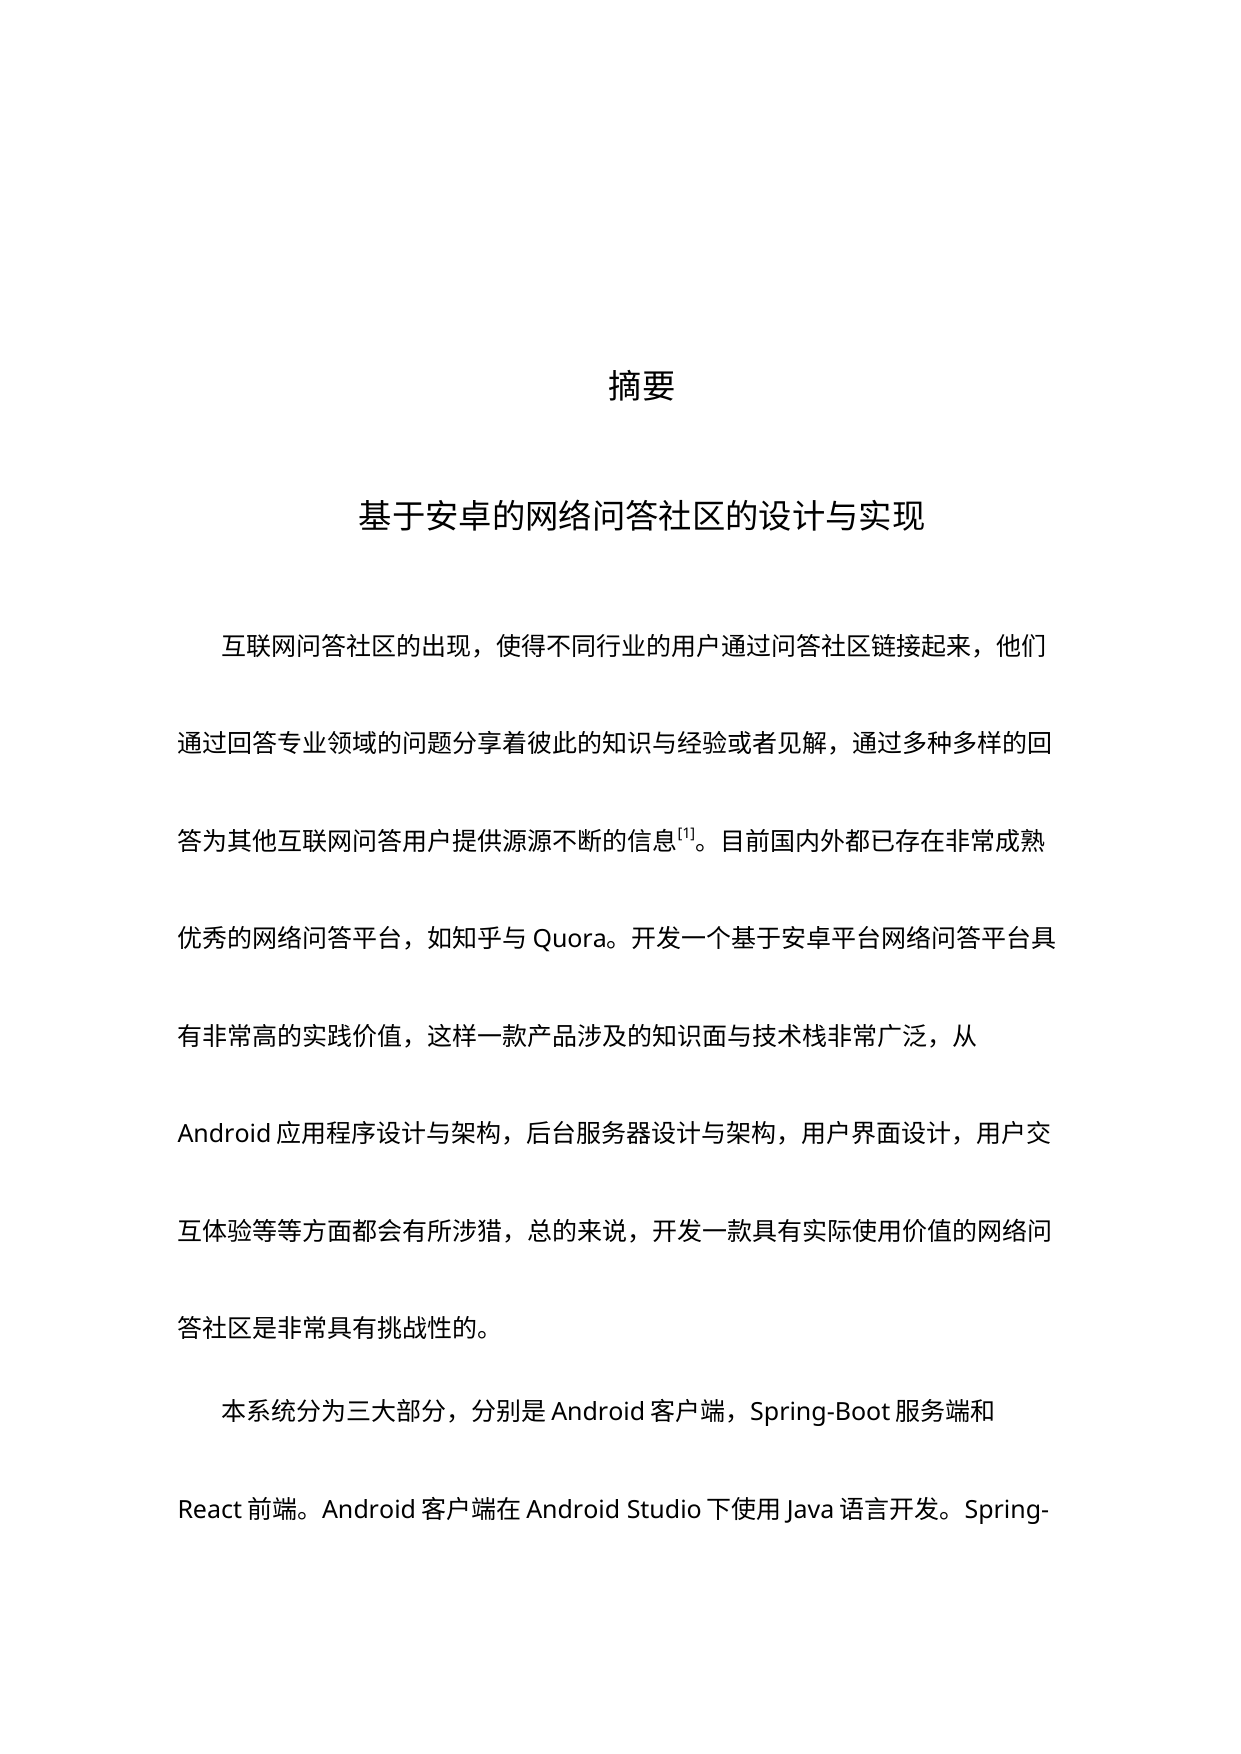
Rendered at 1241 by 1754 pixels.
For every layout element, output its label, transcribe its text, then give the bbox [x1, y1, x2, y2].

text 互联网问答社区的出现，使得不同行业的用户通过问答社区链接起来，他们通过回答专业领域的问题分享着彼此的知识与经验或者见解，通过多种多样的回答为其他互联网问答用户提供源源不断的信息[1]。目前国内外都已存在非常成熟优秀的网络问答平台，如知乎与Quora。开发一个基于安卓平台网络问答平台具有非常高的实践价值，这样一款产品涉及的知识面与技术栈非常广泛，从Android应用程序设计与架构，后台服务器设计与架构，用户界面设计，用户交互体验等等方面都会有所涉猎，总的来说，开发一款具有实际使用价值的网络问答社区是非常具有挑战性的。 [177, 612, 1063, 1359]
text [177, 1377, 1063, 1540]
text 基于安卓的网络问答社区的设计与实现 [177, 482, 1063, 547]
text 摘要 [177, 352, 1063, 417]
